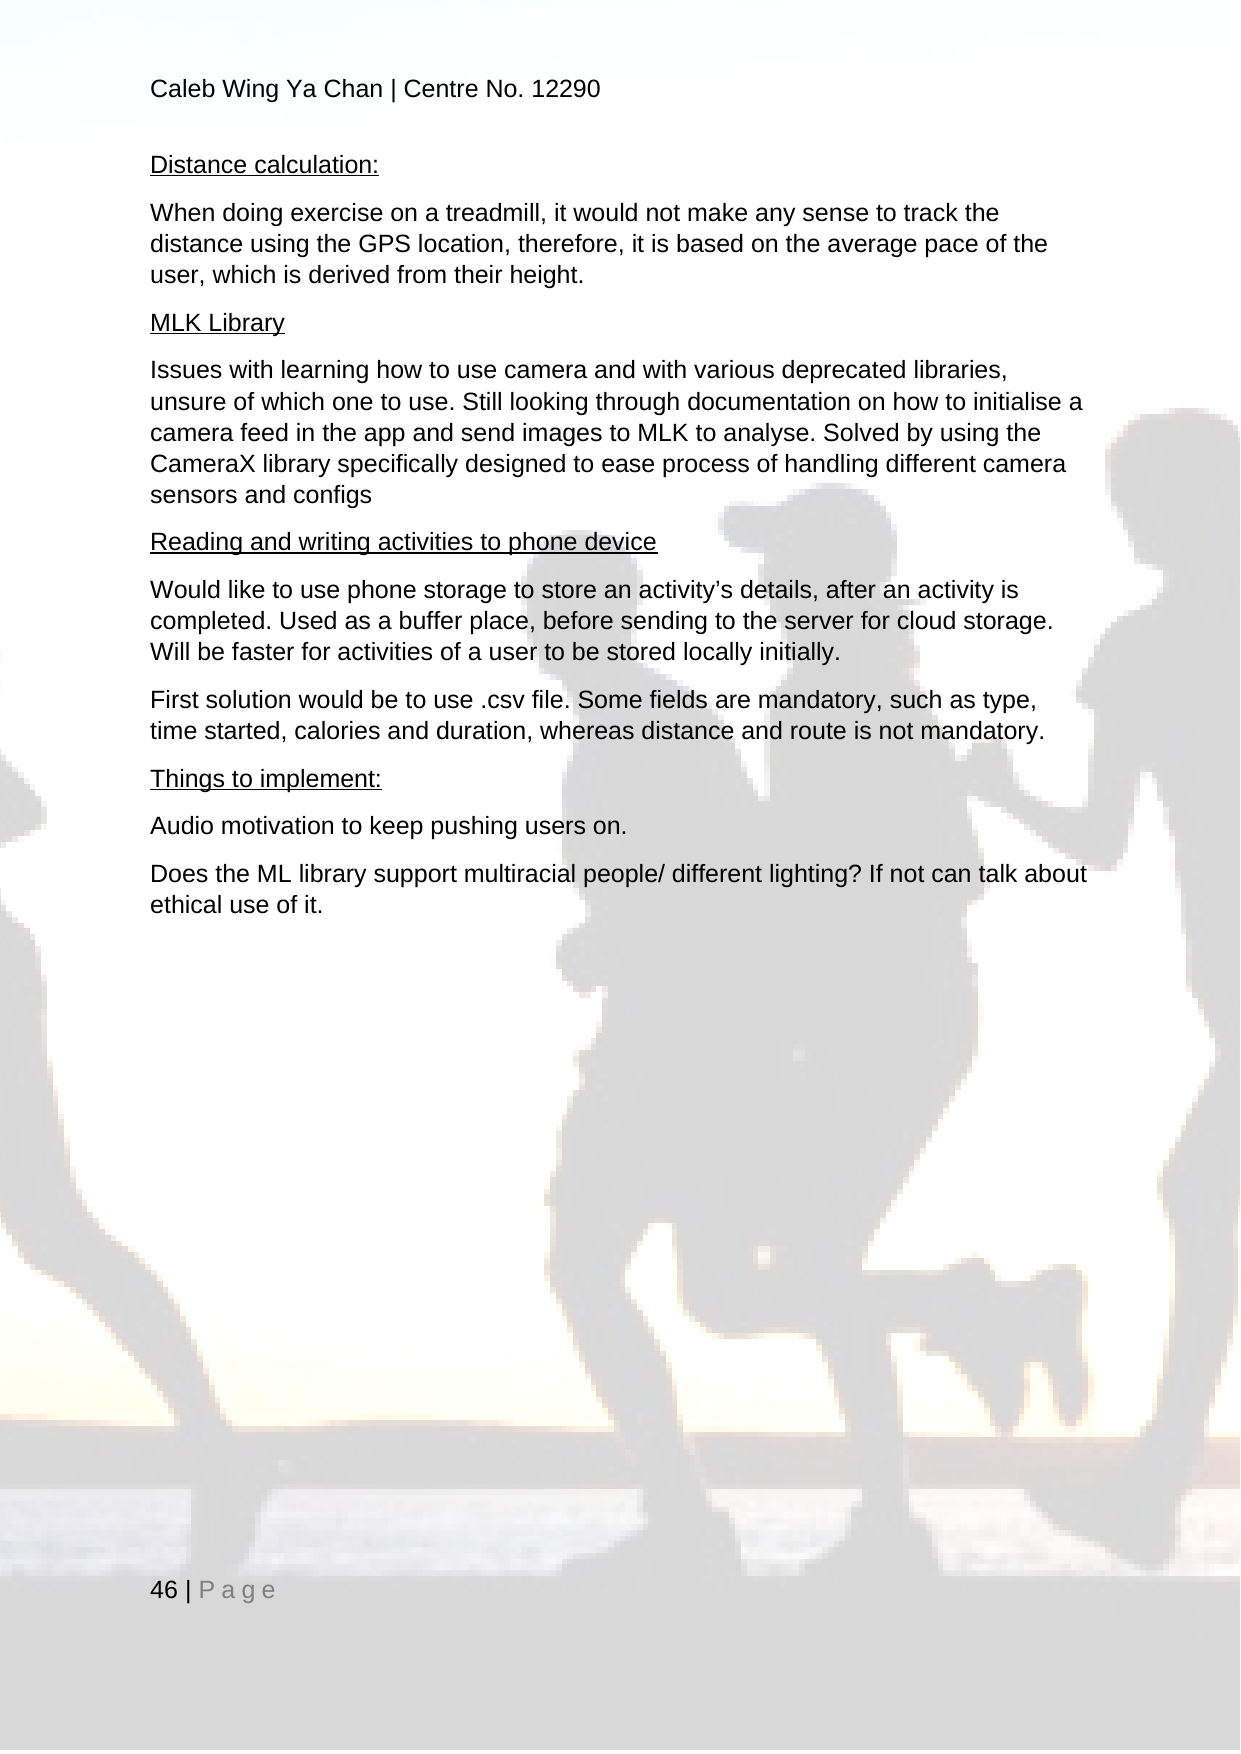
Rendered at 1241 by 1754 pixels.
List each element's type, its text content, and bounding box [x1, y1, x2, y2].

text First solution would be to use .csv file. Some fields are mandatory, such as type, time started, calories and duration, whereas distance and route is not mandatory. [150, 685, 1090, 744]
text Things to implement: [150, 763, 1090, 792]
text Issues with learning how to use camera and with various deprecated libraries, unsure of which one to use. Still looking through documentation on how to initialise a camera feed in the app and send images to MLK to analyse. Solved by using the CameraX library specifically designed to ease process of handling different camera sensors and configs [150, 355, 1090, 508]
text Audio motivation to keep pushing users on. [150, 811, 1090, 840]
text Would like to use phone storage to store an activity’s details, after an activity is completed. Used as a buffer place, before sending to the server for cloud storage. Will be faster for activities of a user to be stored locally initially. [150, 575, 1090, 666]
text MLK Library [150, 308, 1090, 336]
text Distance calculation: [150, 150, 1090, 179]
text Does the ML library support multiracial people/ different lighting? If not can talk about ethical use of it. [150, 859, 1090, 919]
text Reading and writing activities to phone device [150, 527, 1090, 556]
text When doing exercise on a treadmill, it would not make any sense to track the distance using the GPS location, therefore, it is based on the average pace of the user, which is derived from their height. [150, 198, 1090, 289]
